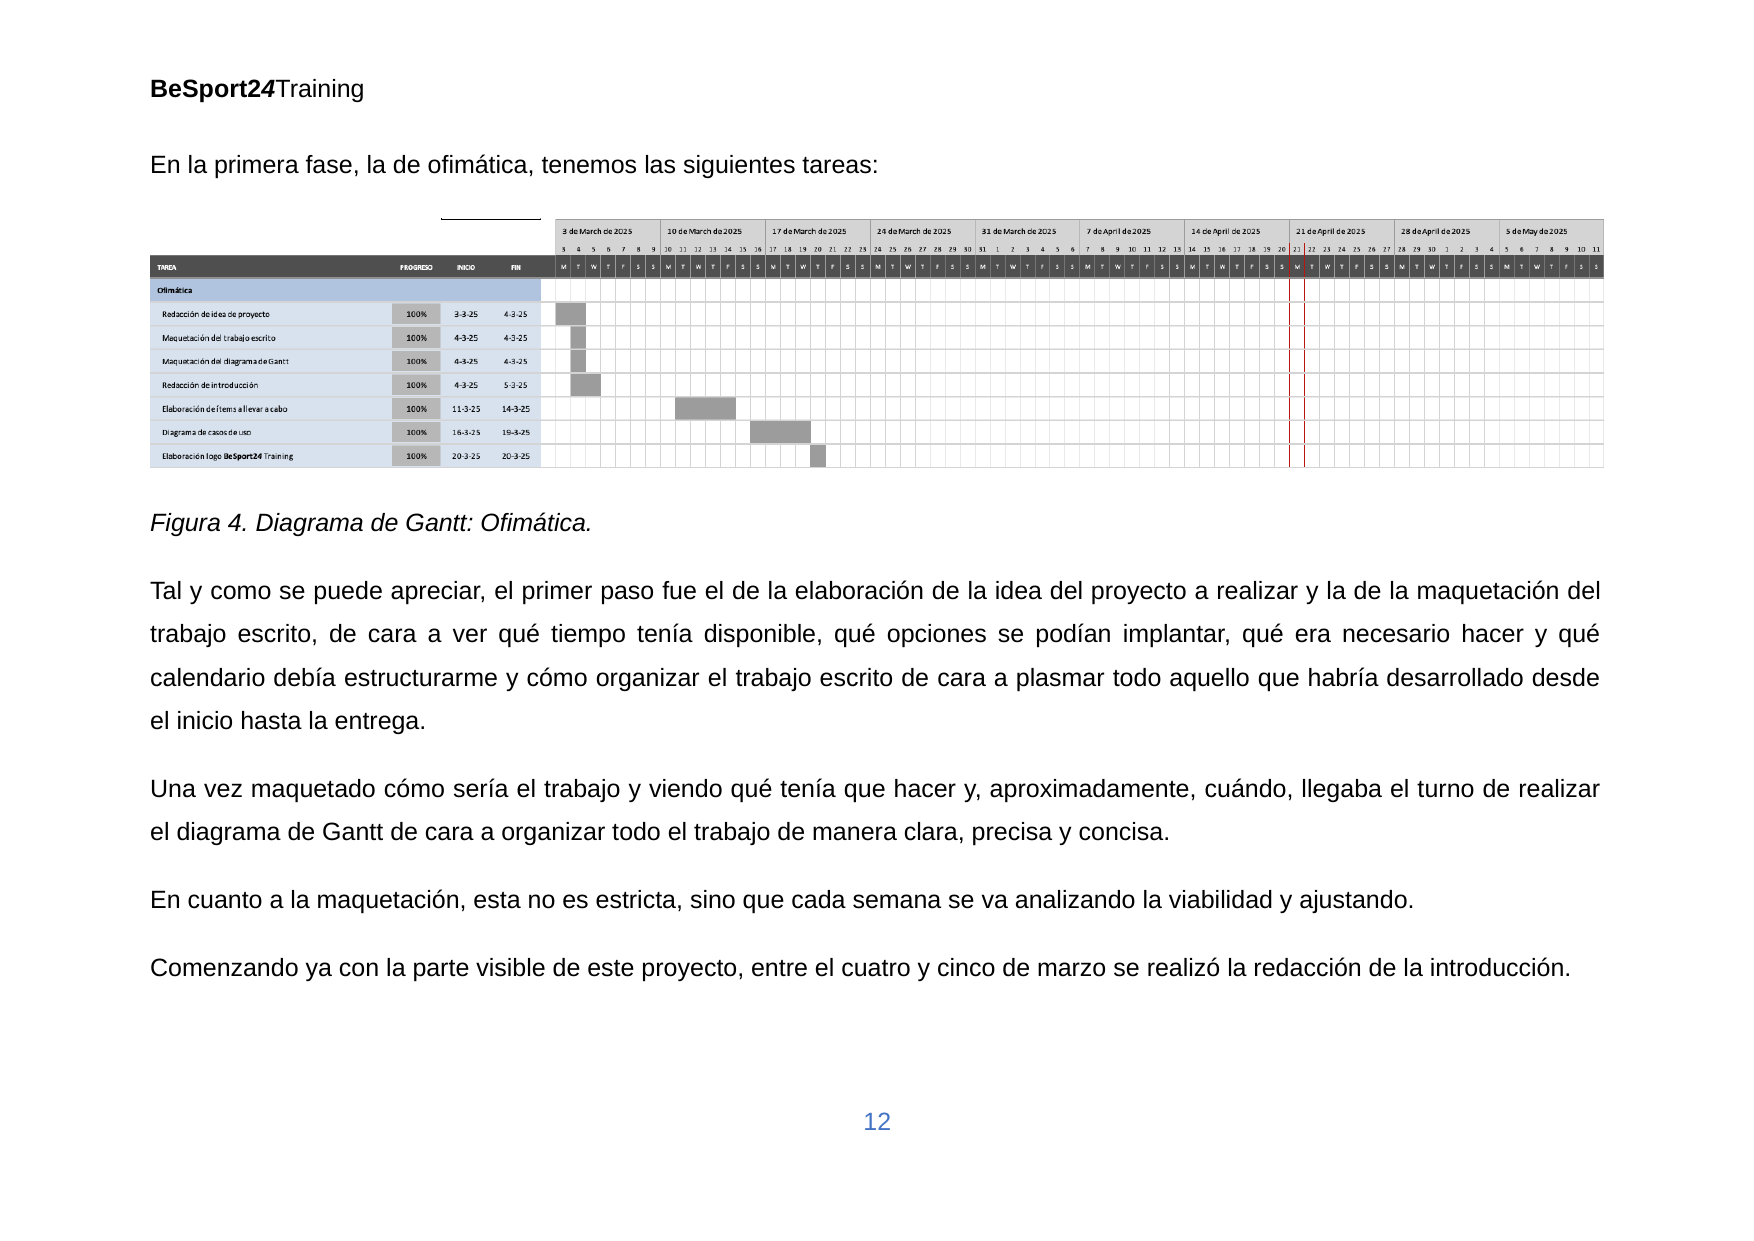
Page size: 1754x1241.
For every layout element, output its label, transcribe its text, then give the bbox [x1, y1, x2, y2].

text Una vez maquetado cómo sería el trabajo y viendo qué tenía que hacer y, aproximadamente, cuándo, llegaba el turno de realizar el diagrama de Gantt de cara a organizar todo el trabajo de manera clara, precisa y concisa. [150, 774, 1604, 846]
text Tal y como se puede apreciar, el primer paso fue el de la elaboración de la idea del proyecto a realizar y la de la maquetación del trabajo escrito, de cara a ver qué tiempo tenía disponible, qué opciones se podían implantar, qué era necesario hacer y qué calendario debía estructurarme y cómo organizar el trabajo escrito de cara a plasmar todo aquello que habría desarrollado desde el inicio hasta la entrega. [150, 576, 1604, 734]
text Comenzando ya con la parte visible de este proyecto, entre el cuatro y cinco de marzo se realizó la redacción de la introducción. [150, 953, 1604, 982]
text Figura 4. Diagrama de Gantt: Ofimática. [150, 508, 1604, 537]
picture [150, 218, 1604, 468]
text En cuanto a la maquetación, esta no es estricta, sino que cada semana se va analizando la viabilidad y ajustando. [150, 885, 1604, 914]
text En la primera fase, la de ofimática, tenemos las siguientes tareas: [150, 150, 1604, 179]
